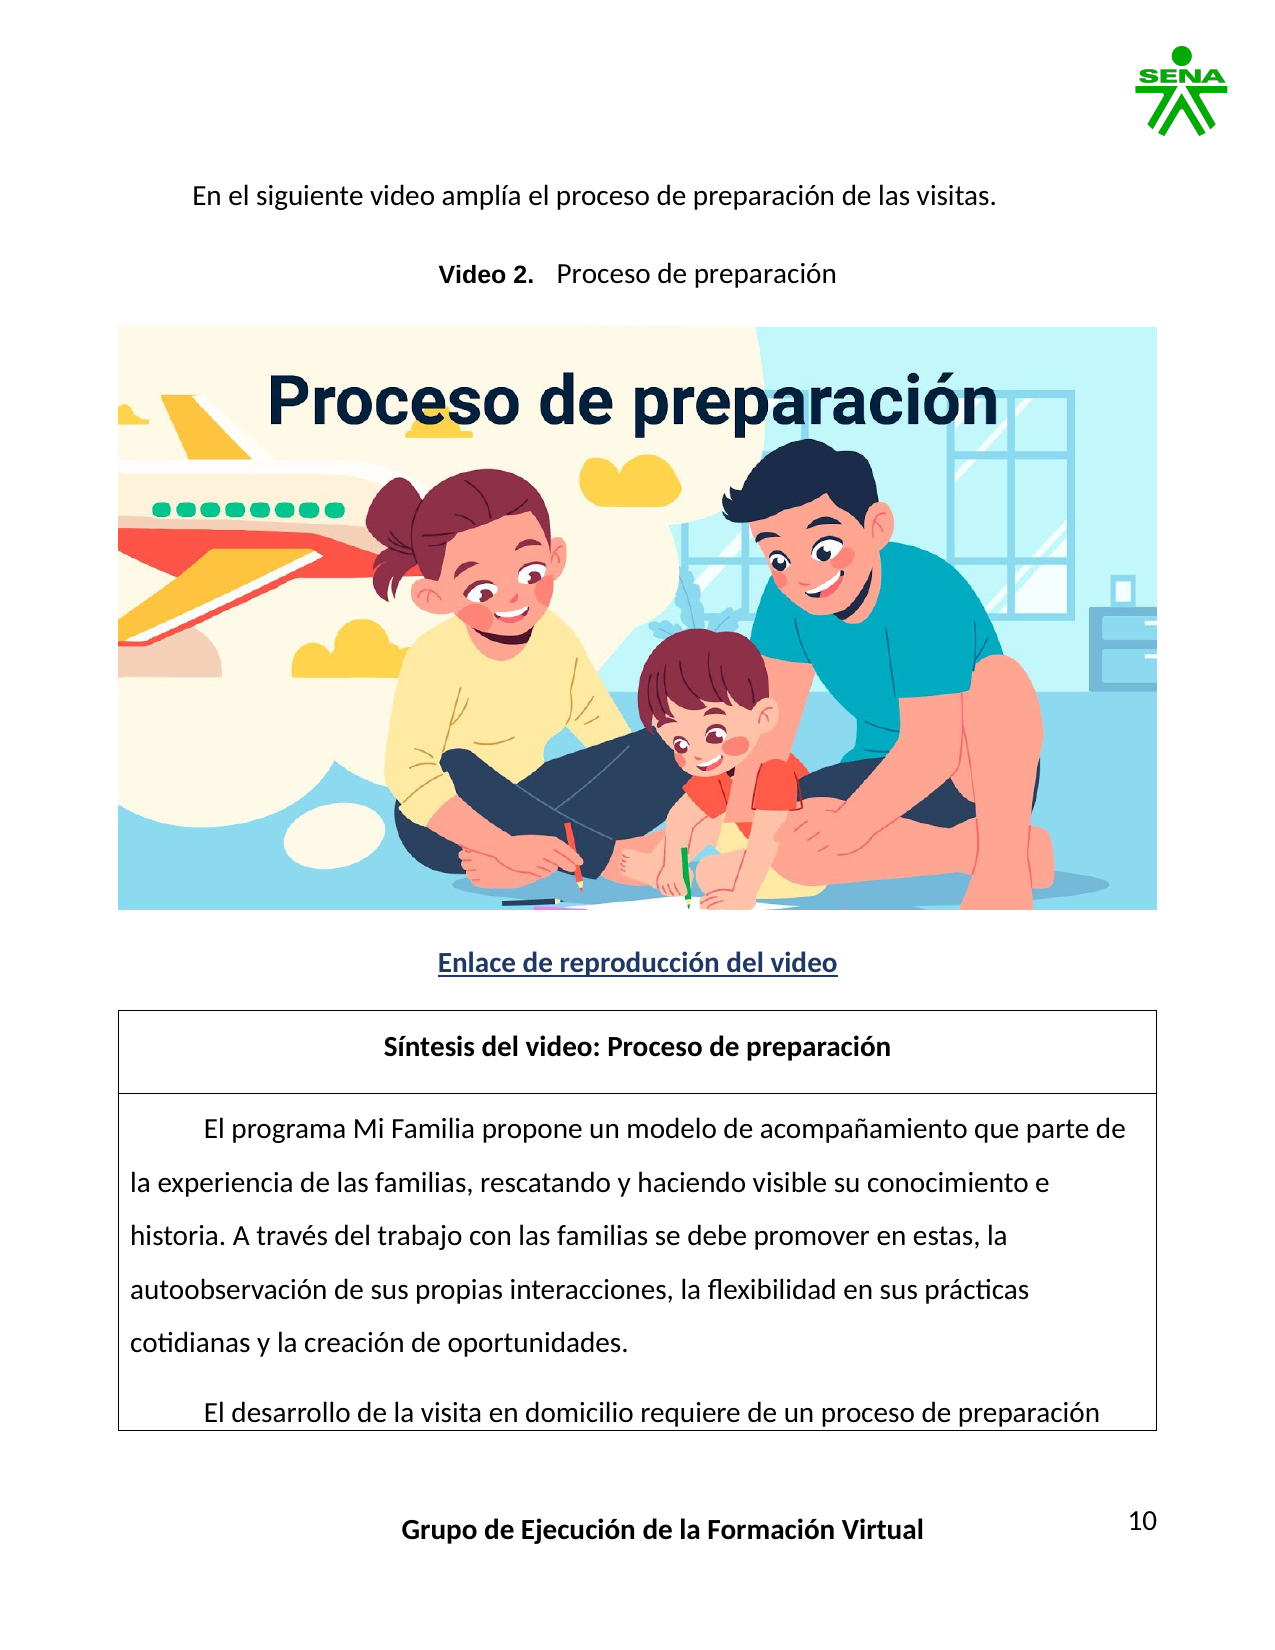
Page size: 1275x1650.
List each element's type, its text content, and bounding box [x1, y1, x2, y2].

picture [1135, 46, 1228, 136]
table_header Síntesis del video: Proceso de preparación [119, 1011, 1156, 1093]
text Enlace de reproducción del video [118, 944, 1157, 980]
text En el siguiente video amplía el proceso de preparación de las visitas. [118, 177, 1157, 213]
picture [118, 325, 1157, 910]
text Proceso de preparación [118, 256, 1157, 291]
